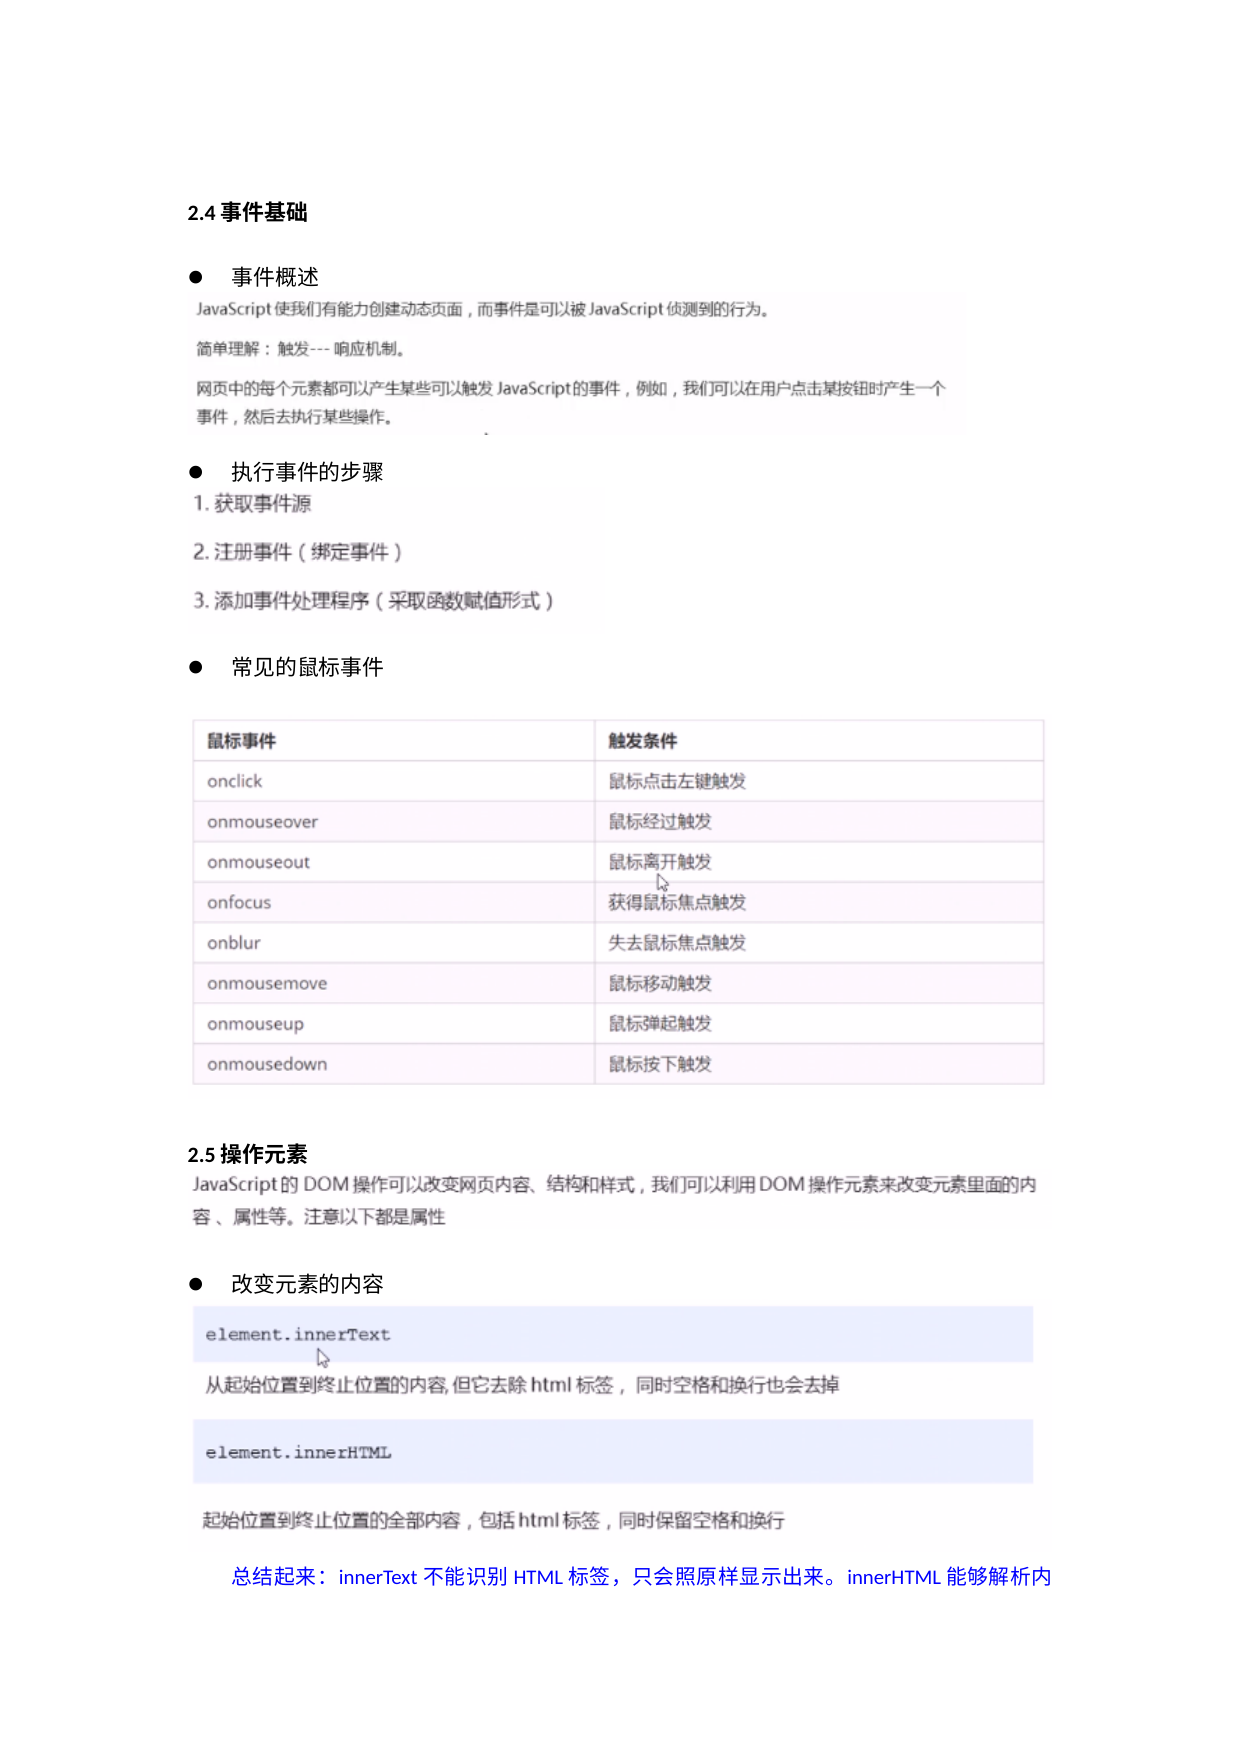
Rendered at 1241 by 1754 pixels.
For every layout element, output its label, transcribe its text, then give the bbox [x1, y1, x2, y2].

list 改变元素的内容 [187, 1267, 1053, 1299]
picture [187, 1299, 1053, 1552]
list 执行事件的步骤 [187, 454, 1053, 487]
picture [187, 714, 1053, 1099]
picture [187, 487, 605, 634]
list 常见的鼠标事件 [187, 649, 1053, 682]
picture [187, 1169, 1052, 1229]
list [187, 1559, 1053, 1592]
picture [187, 292, 967, 435]
list 事件概述 [187, 259, 1053, 292]
list 2.4 事件基础 [187, 194, 1053, 227]
list 2.5 操作元素 [187, 1137, 1053, 1169]
